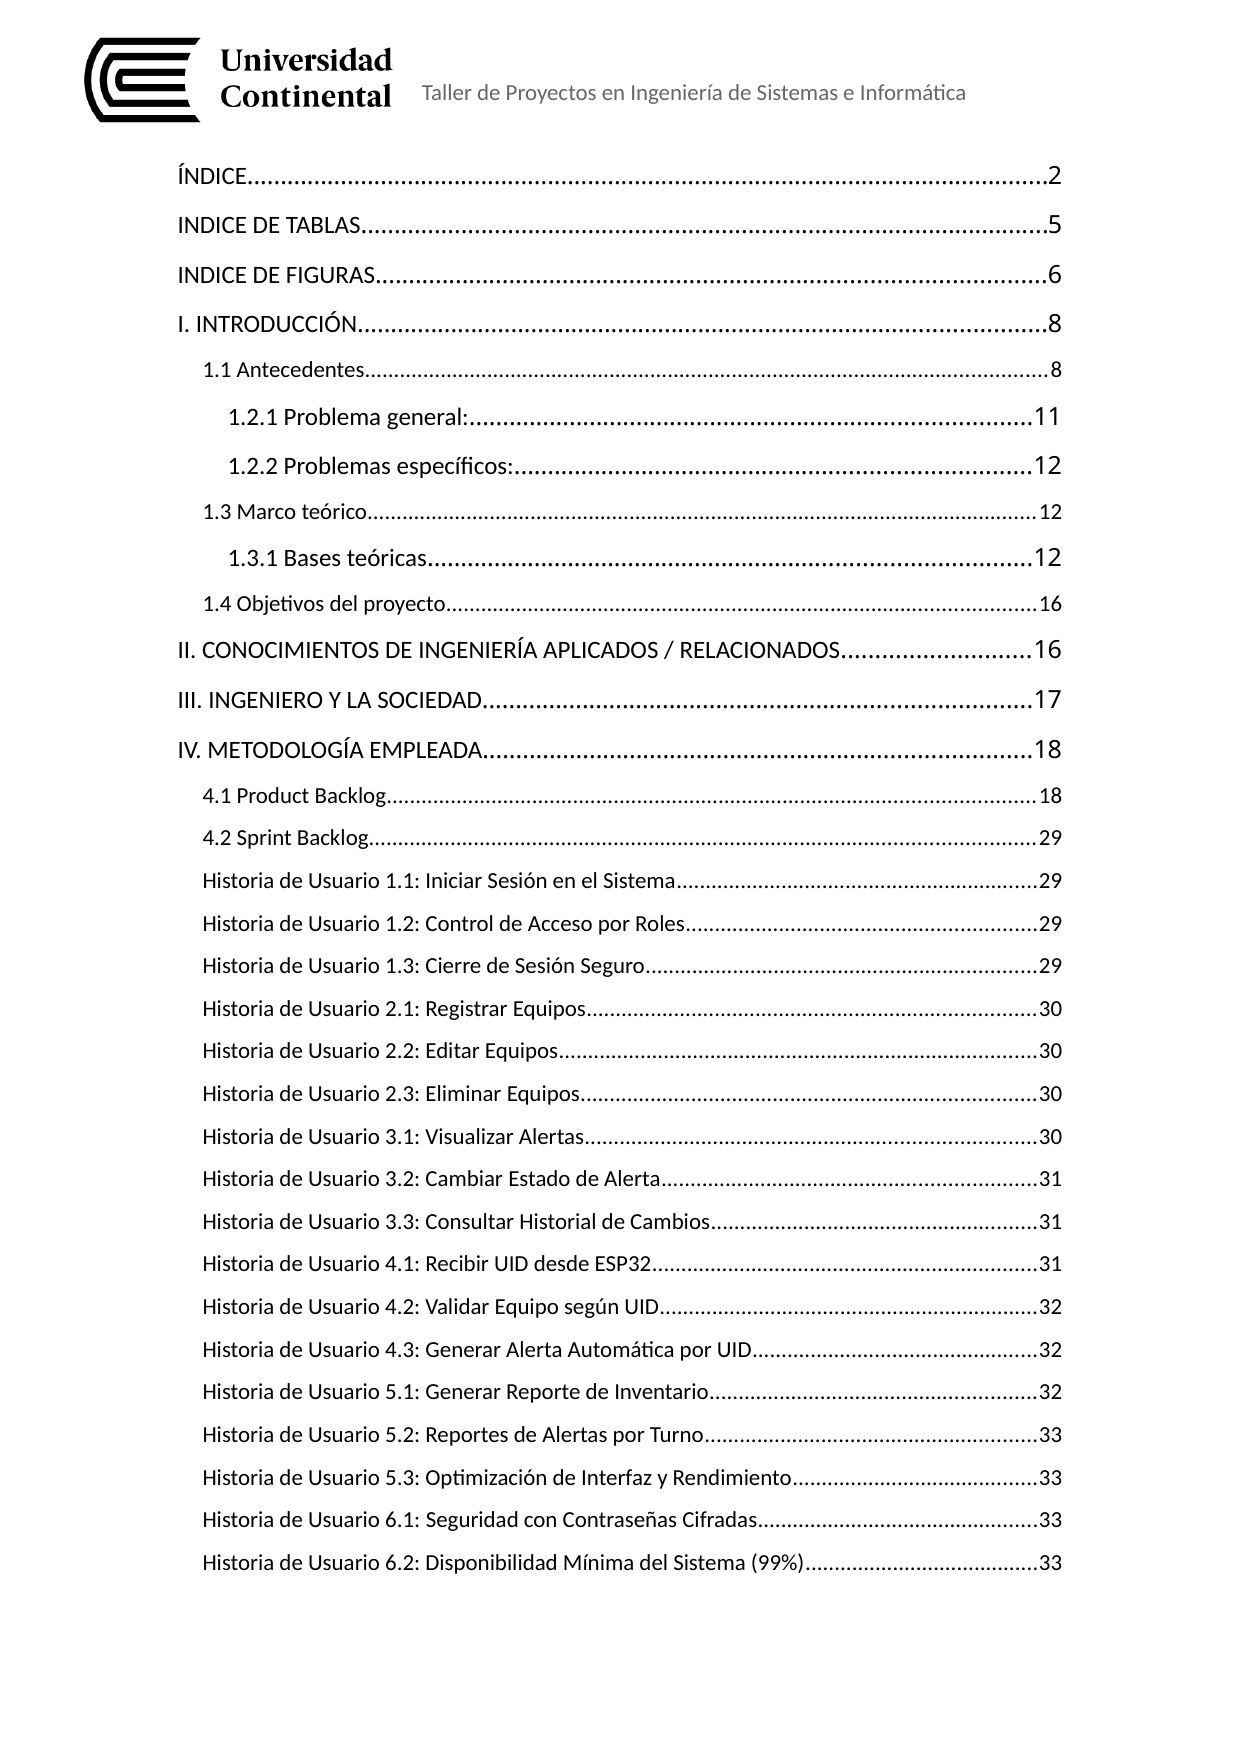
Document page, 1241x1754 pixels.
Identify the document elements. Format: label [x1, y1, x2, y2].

picture [80, 34, 396, 125]
